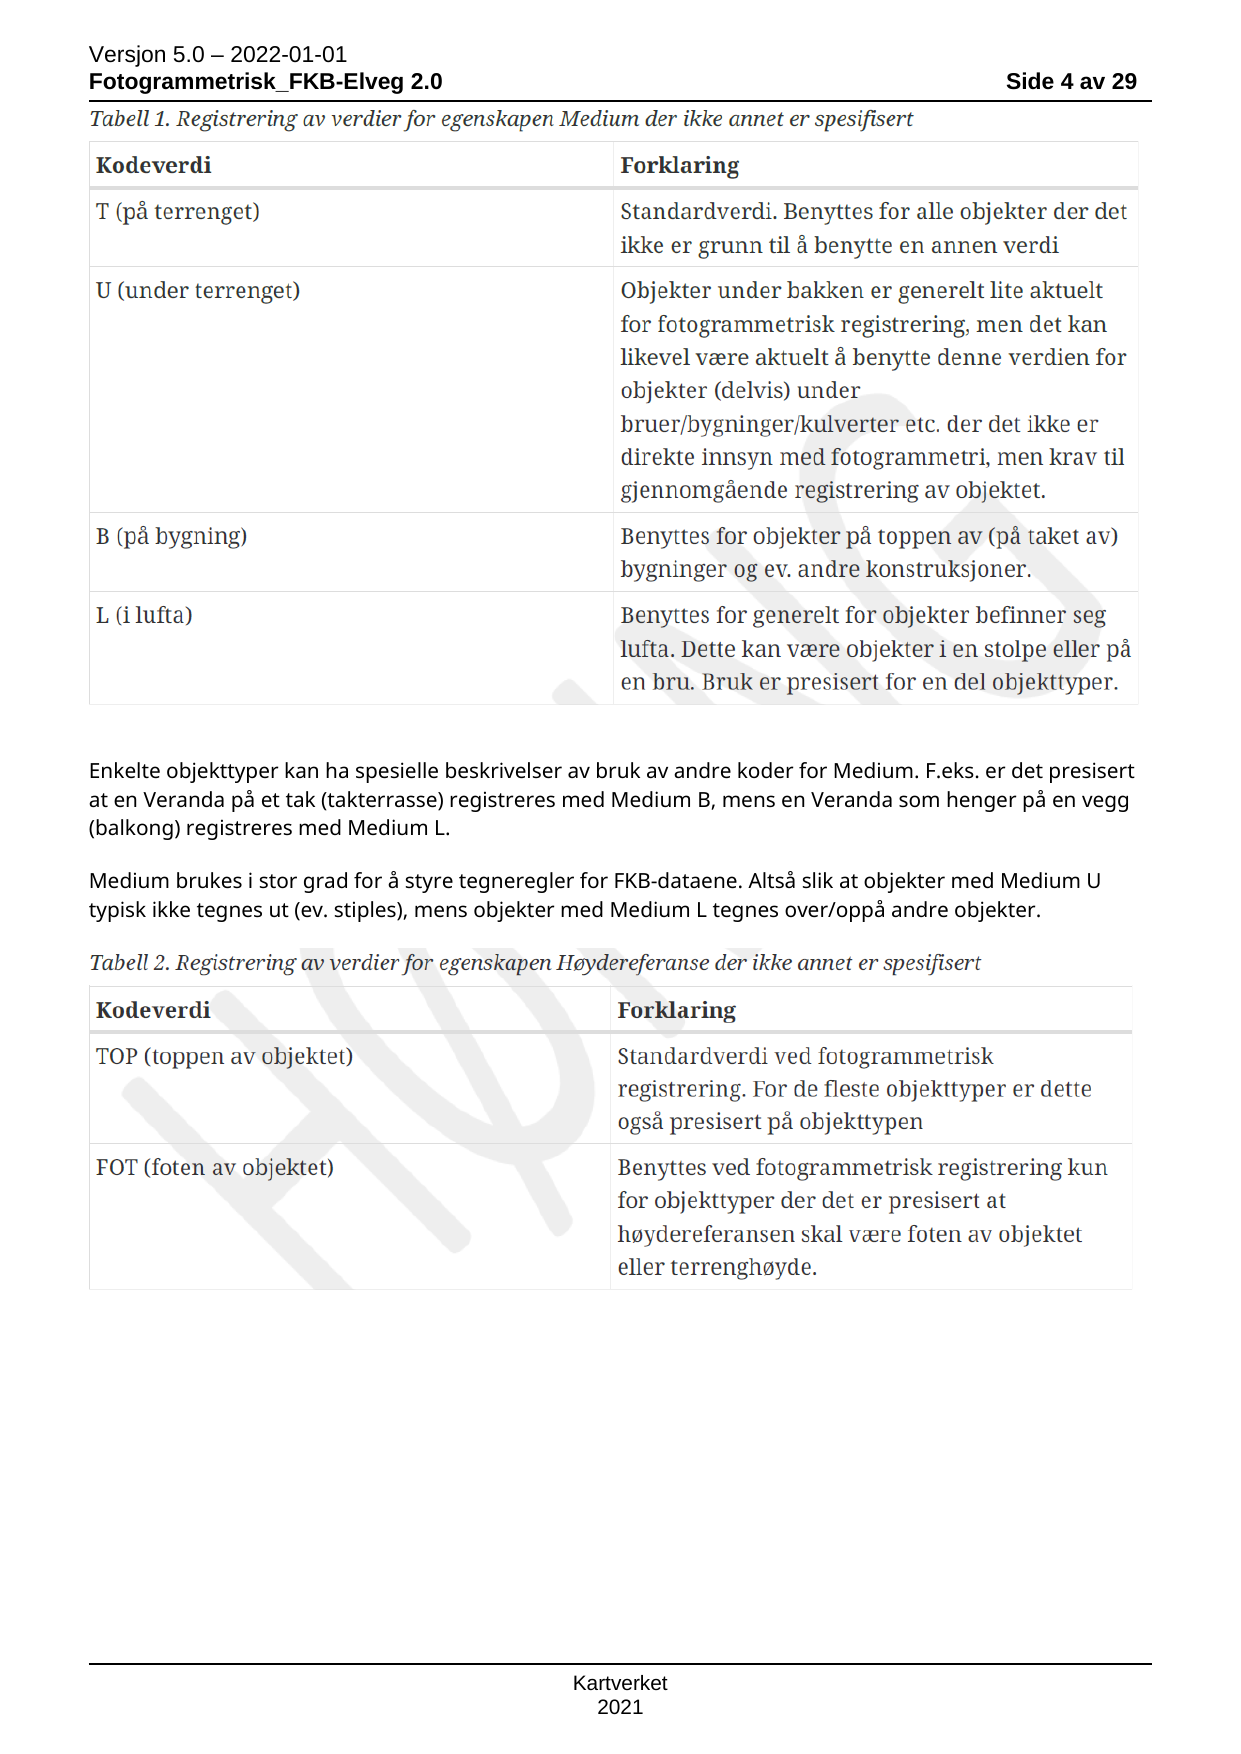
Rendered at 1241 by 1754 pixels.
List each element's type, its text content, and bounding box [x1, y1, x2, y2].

picture [88, 103, 1139, 705]
text Enkelte objekttyper kan ha spesielle beskrivelser av bruk av andre koder for Medium. F.eks. er det presisert at en Veranda på et tak (takterrasse) registreres med Medium B, mens en Veranda som henger på en vegg (balkong) registreres med Medium L. [89, 756, 1152, 842]
text Medium brukes i stor grad for å styre tegneregler for FKB-dataene. Altså slik at objekter med Medium U typisk ikke tegnes ut (ev. stiples), mens objekter med Medium L tegnes over/oppå andre objekter. [89, 867, 1152, 923]
picture [88, 948, 1133, 1290]
